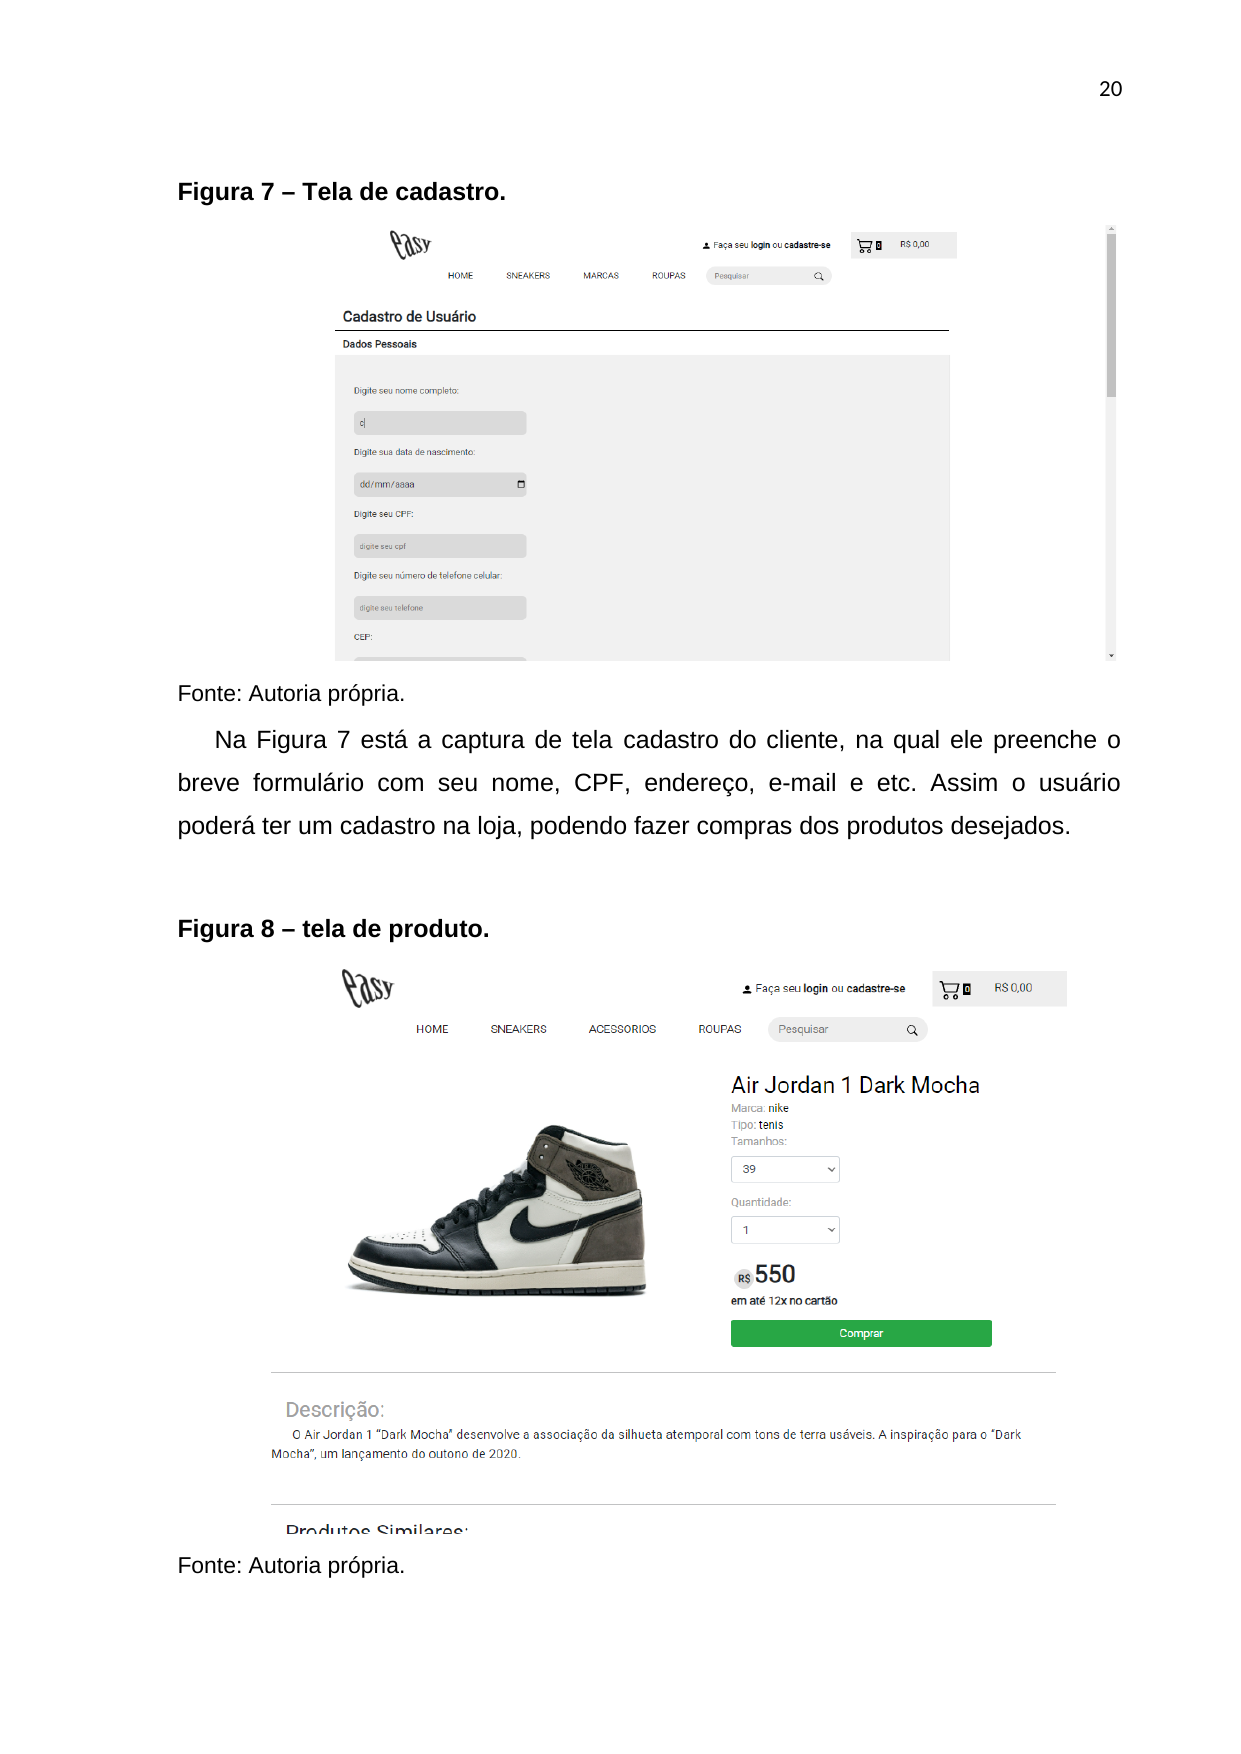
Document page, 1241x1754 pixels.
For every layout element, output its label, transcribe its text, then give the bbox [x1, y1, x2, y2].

text Figura 7 – Tela de cadastro. [177, 177, 1122, 206]
text Fonte: Autoria própria. [177, 1552, 1122, 1579]
picture [177, 225, 1117, 661]
text Figura 8 – tela de produto. [177, 913, 1122, 942]
text Fonte: Autoria própria. [177, 680, 1122, 706]
text Na Figura 7 está a captura de tela cadastro do cliente, na qual ele preenche o breve formulário com seu nome, CPF, endereço, e-mail e etc. Assim o usuário poderá ter um cadastro na loja, podendo fazer compras dos produtos desejados. [177, 725, 1122, 840]
picture [177, 961, 1123, 1534]
